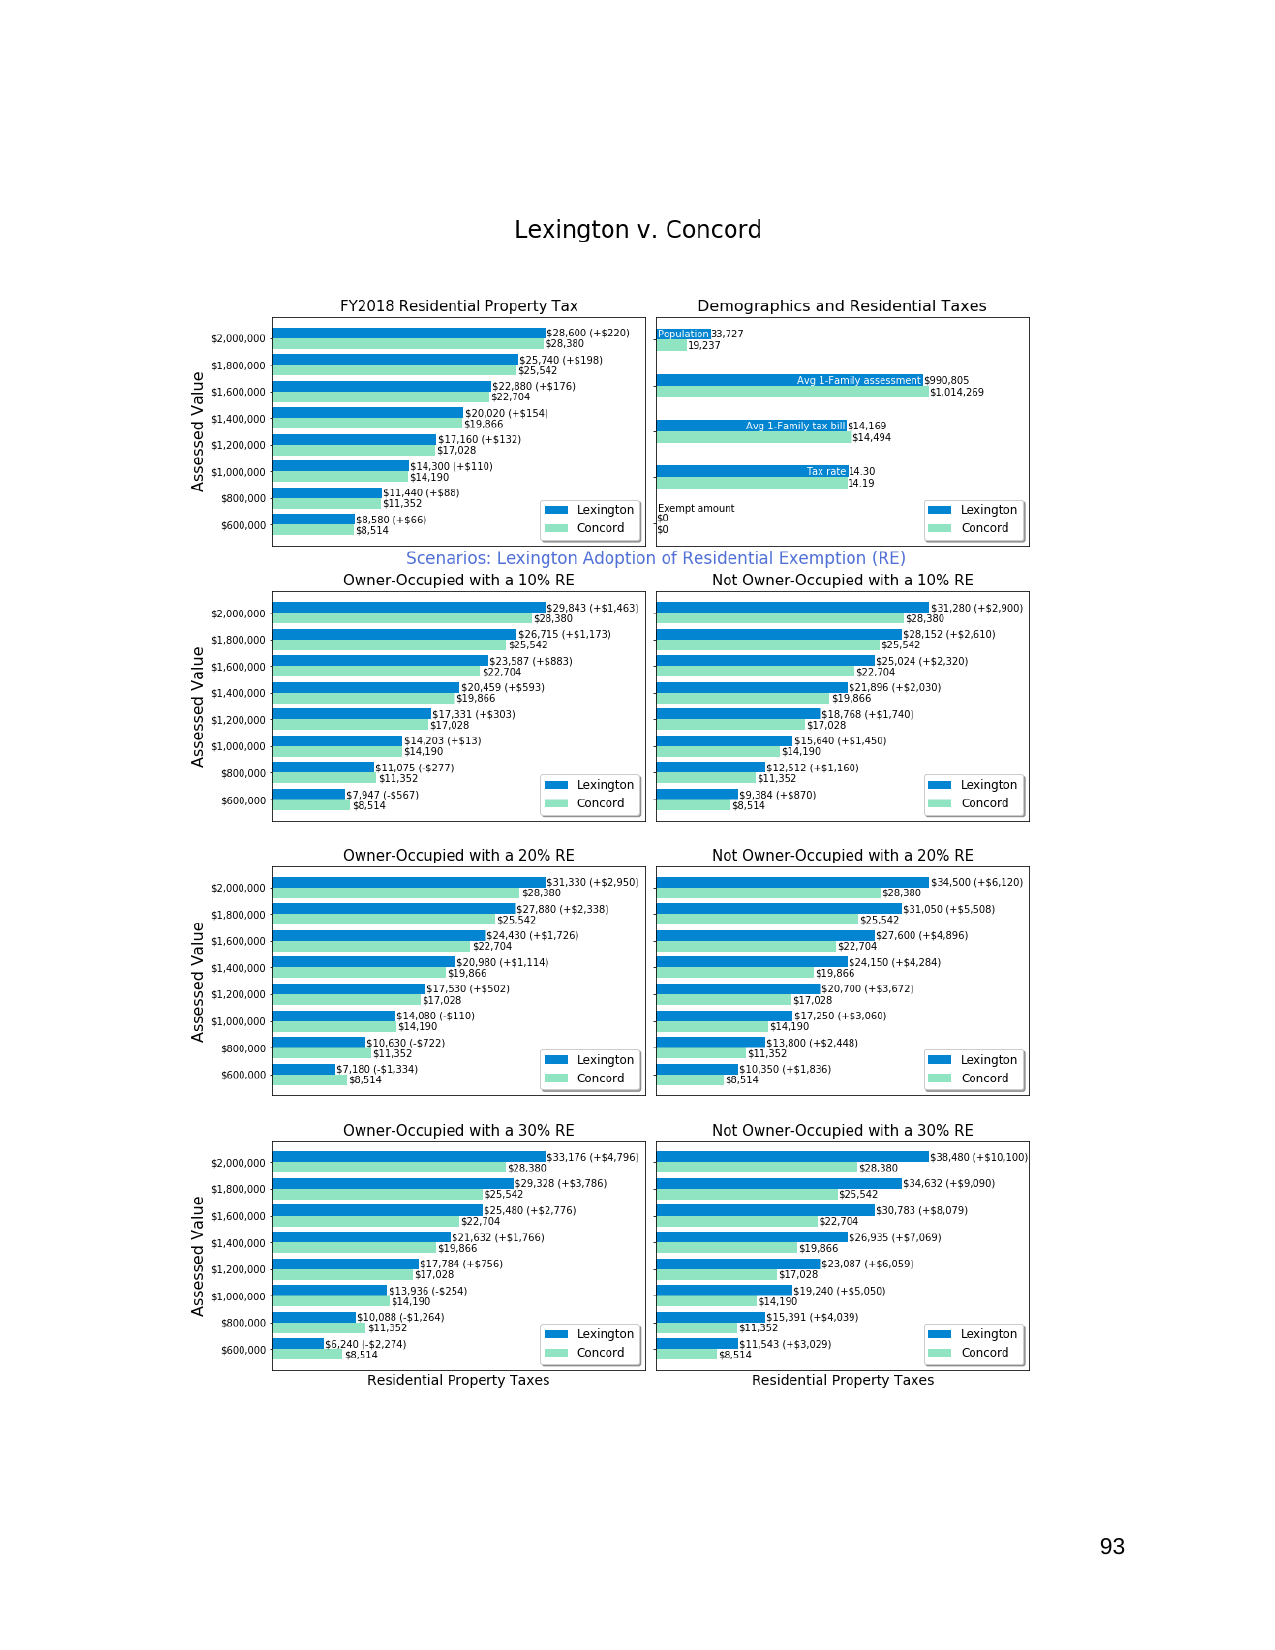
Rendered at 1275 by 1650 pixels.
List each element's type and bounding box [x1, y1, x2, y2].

picture [150, 150, 1125, 1501]
